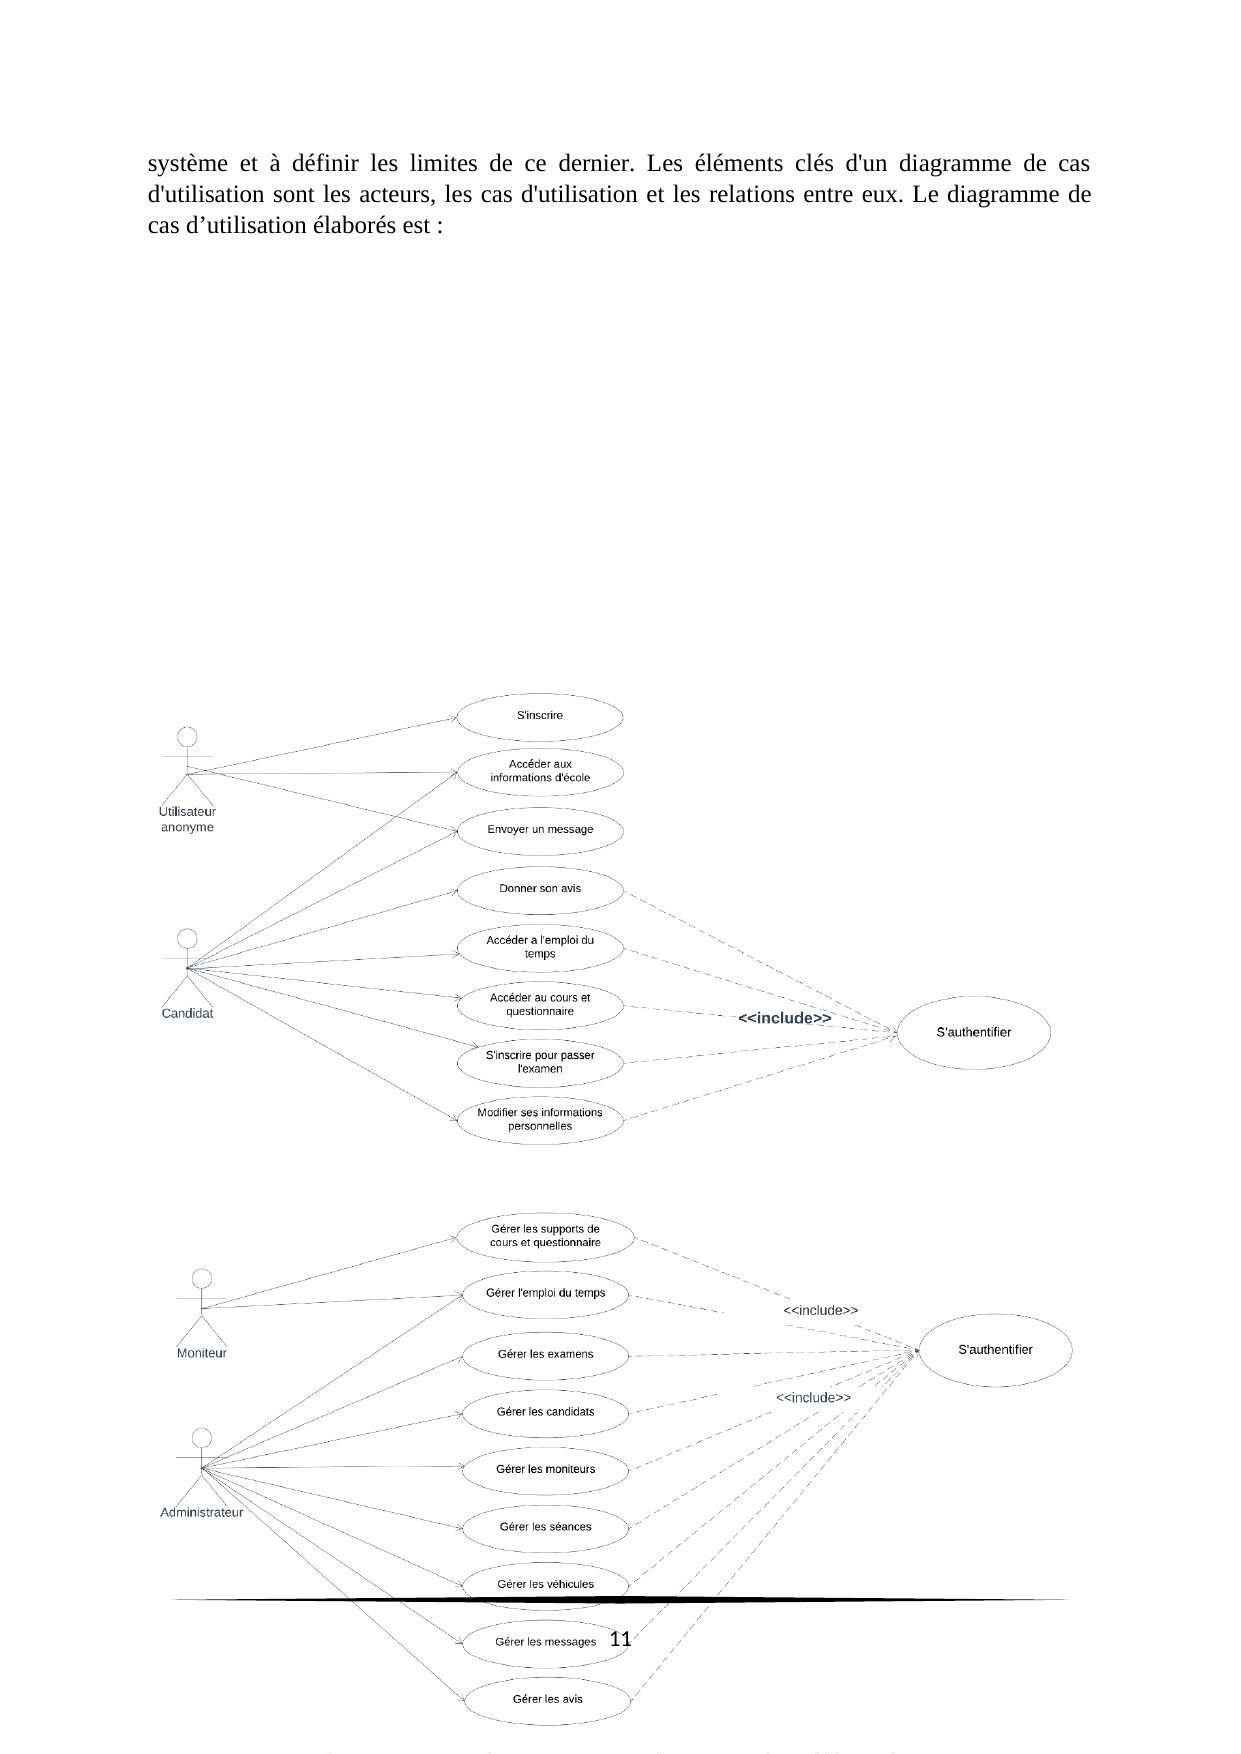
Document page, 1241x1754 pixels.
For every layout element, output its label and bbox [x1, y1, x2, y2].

picture [147, 686, 1093, 1739]
text [148, 148, 1093, 238]
